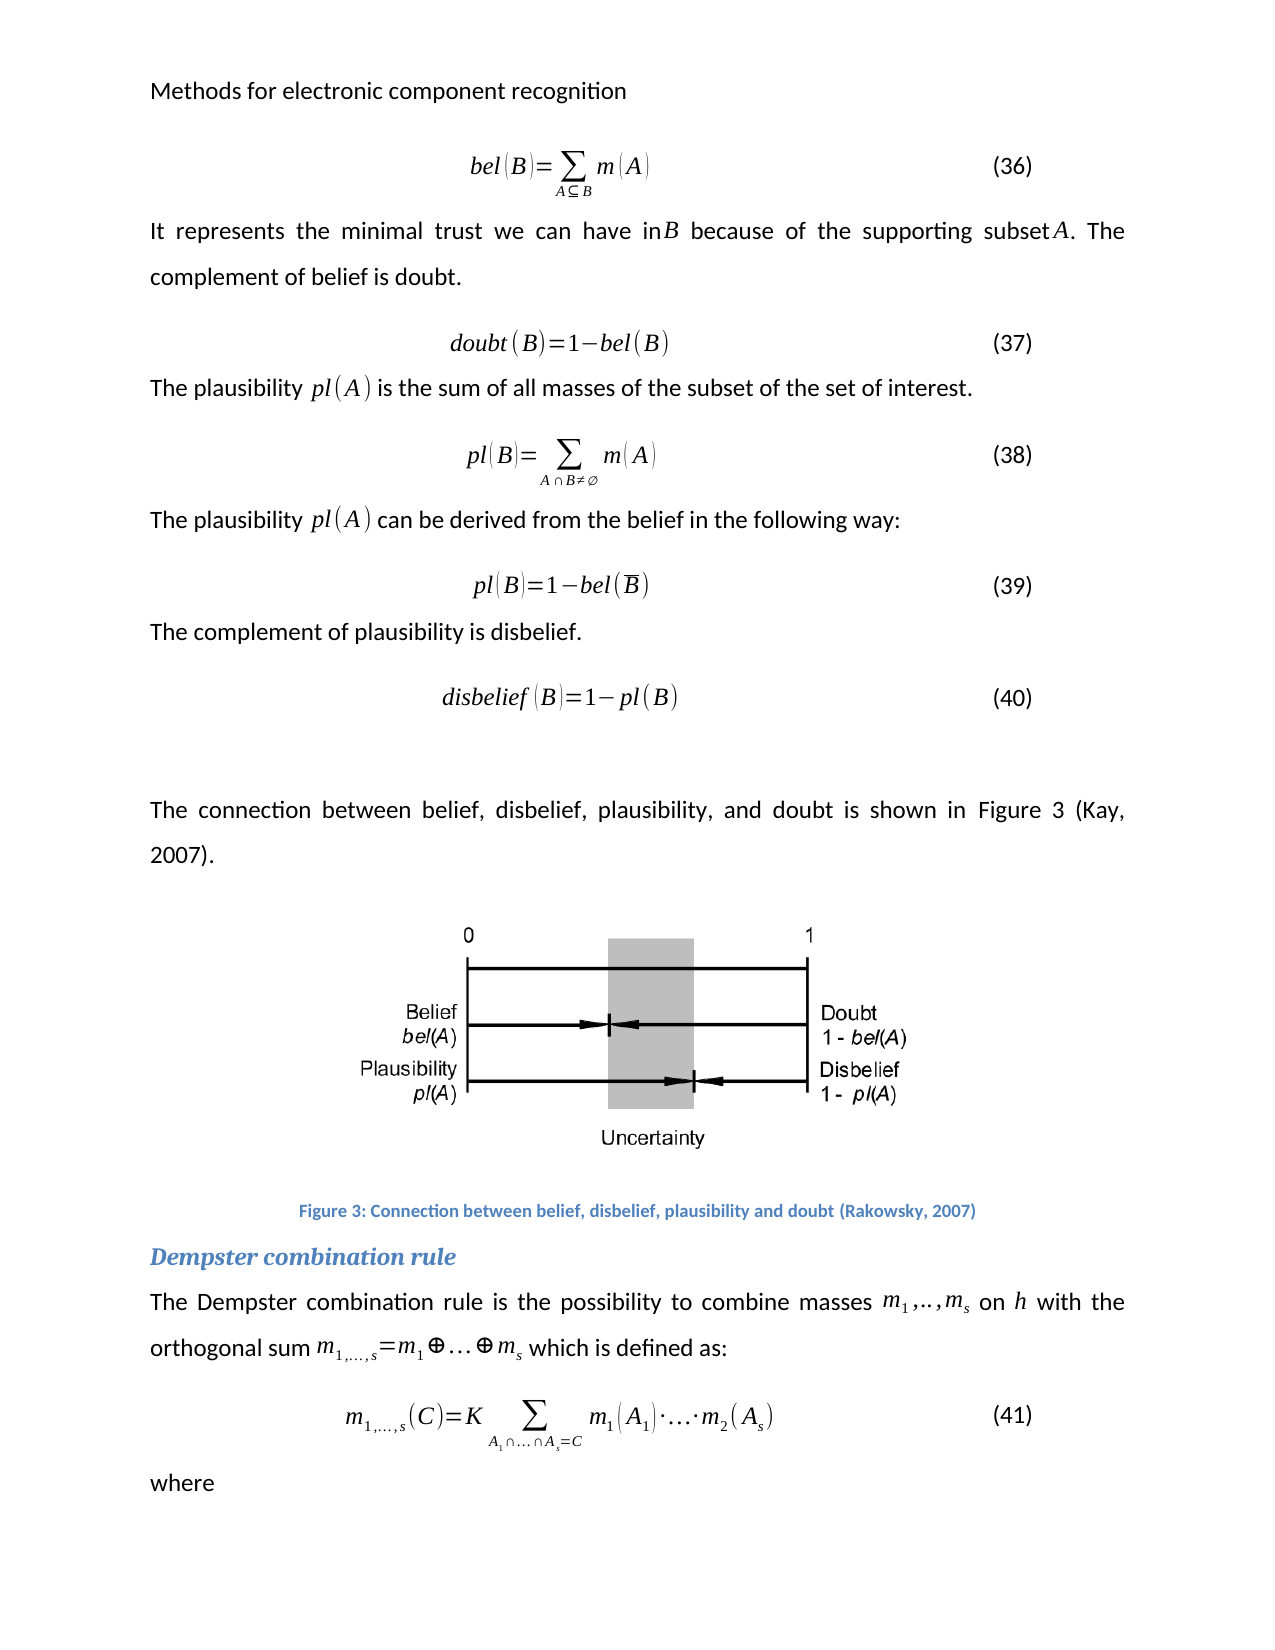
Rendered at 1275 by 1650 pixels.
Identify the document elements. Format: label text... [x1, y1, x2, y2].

text The plausibility is the sum of all masses of the subset of the set of interest. [150, 372, 1125, 403]
table_header [139, 439, 981, 504]
text It represents the minimal trust we can have in because of the supporting subset. The complement of belief is doubt. [150, 215, 1125, 291]
table_header [139, 682, 981, 727]
text The plausibility can be derived from the belief in the following way: [150, 504, 1125, 534]
text where [150, 1467, 1125, 1497]
subtitle Dempster combination rule [150, 1242, 1125, 1271]
picture [344, 906, 931, 1163]
text Figure : Connection between belief, disbelief, plausibility and doubt [150, 1199, 1125, 1222]
text The connection between belief, disbelief, plausibility, and doubt is shown in Figure 3 . [150, 794, 1125, 870]
text The complement of plausibility is disbelief. [150, 616, 1125, 646]
table_header [139, 570, 981, 616]
table_header [139, 328, 981, 372]
table_header [139, 1400, 981, 1467]
text The Dempster combination rule is the possibility to combine masses on with the orthogonal sum which is defined as: [150, 1286, 1125, 1363]
table_header [139, 150, 981, 215]
